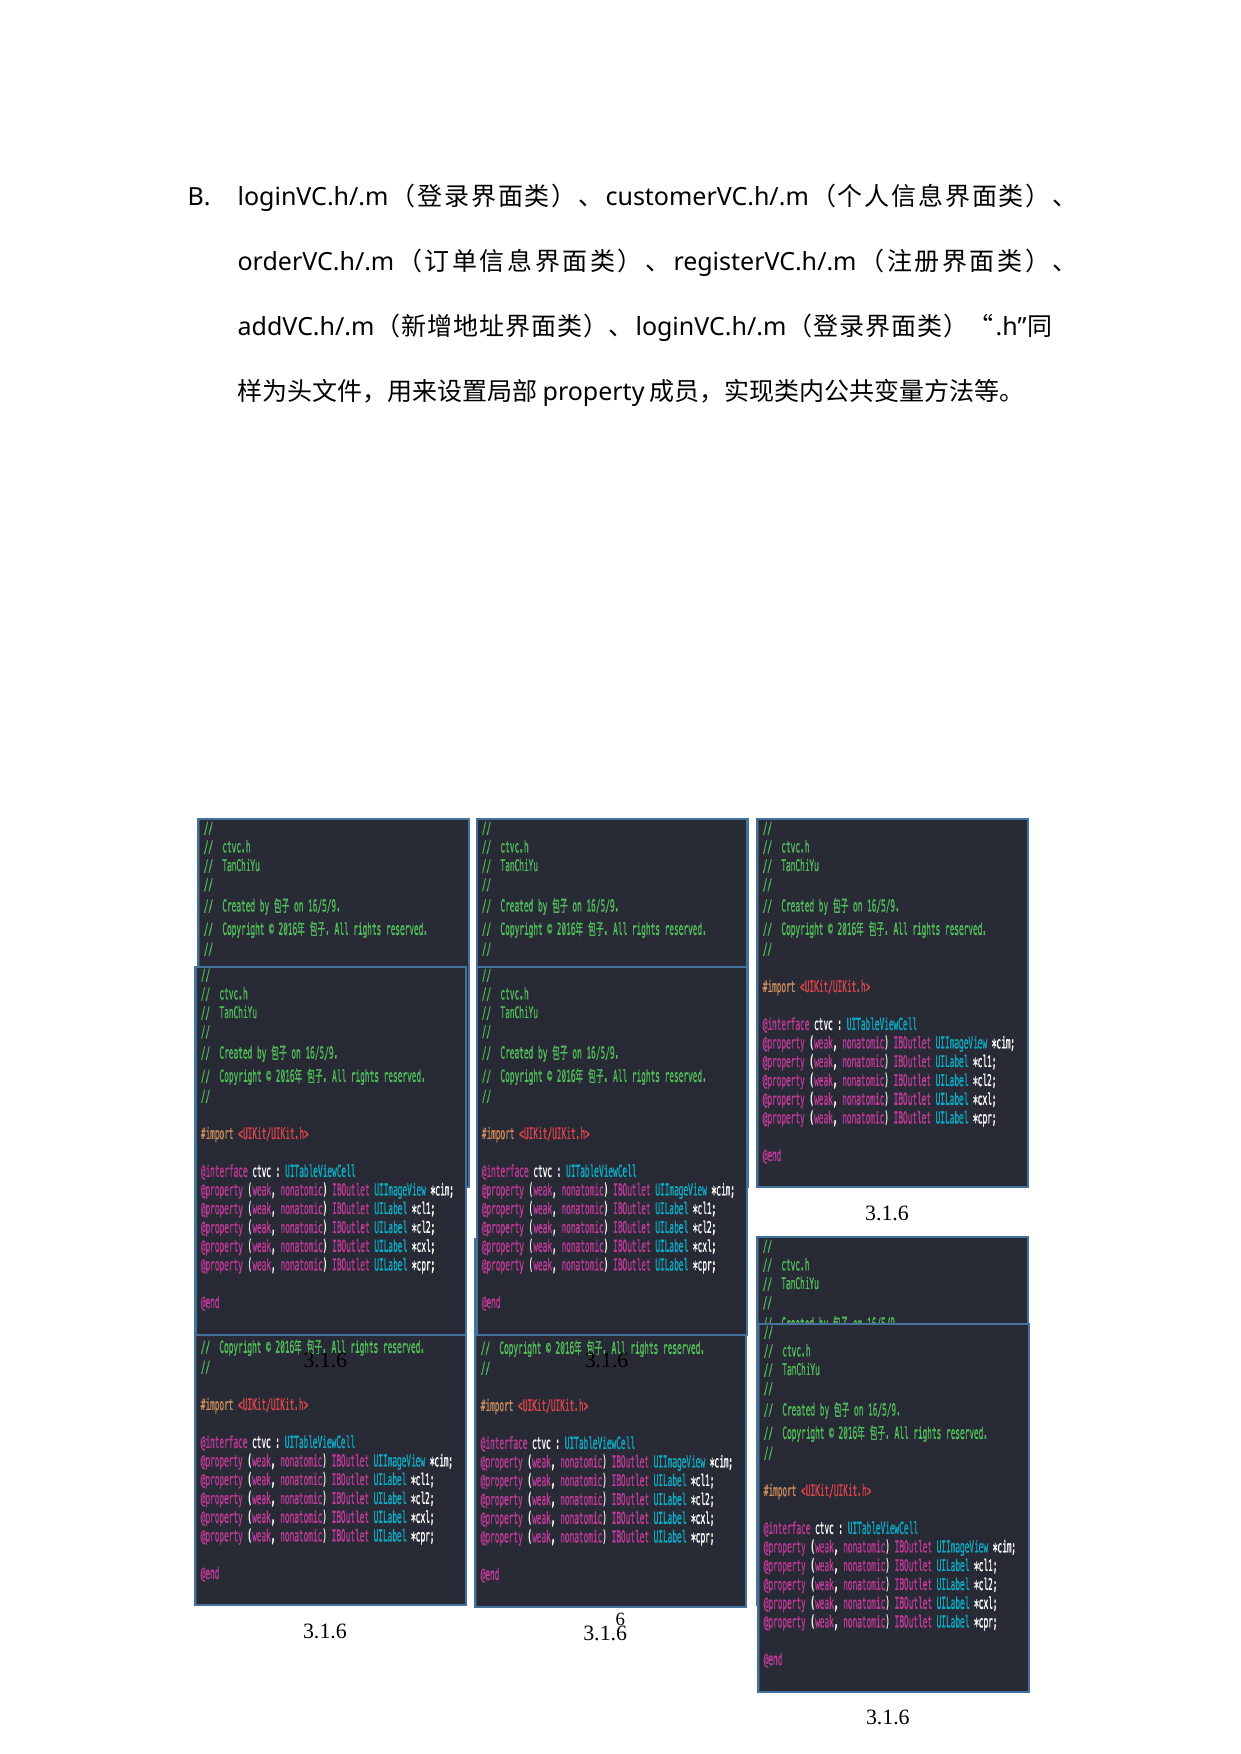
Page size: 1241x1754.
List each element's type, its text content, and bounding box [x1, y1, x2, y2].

list loginVC.h/.m（登录界面类）、customerVC.h/.m（个人信息界面类）、orderVC.h/.m（订单信息界面类）、registerVC.h/.m（注册界面类）、addVC.h/.m（新增地址界面类）、loginVC.h/.m（登录界面类）“.h”同样为头文件，用来设置局部property成员，实现类内公共变量方法等。 [187, 162, 1053, 422]
picture [199, 820, 468, 1186]
picture [758, 820, 1027, 1186]
picture [478, 968, 746, 1334]
picture [478, 820, 746, 966]
picture [196, 1336, 465, 1604]
picture [759, 1325, 1028, 1691]
picture [758, 1238, 1027, 1323]
picture [476, 1336, 745, 1606]
picture [197, 968, 465, 1334]
